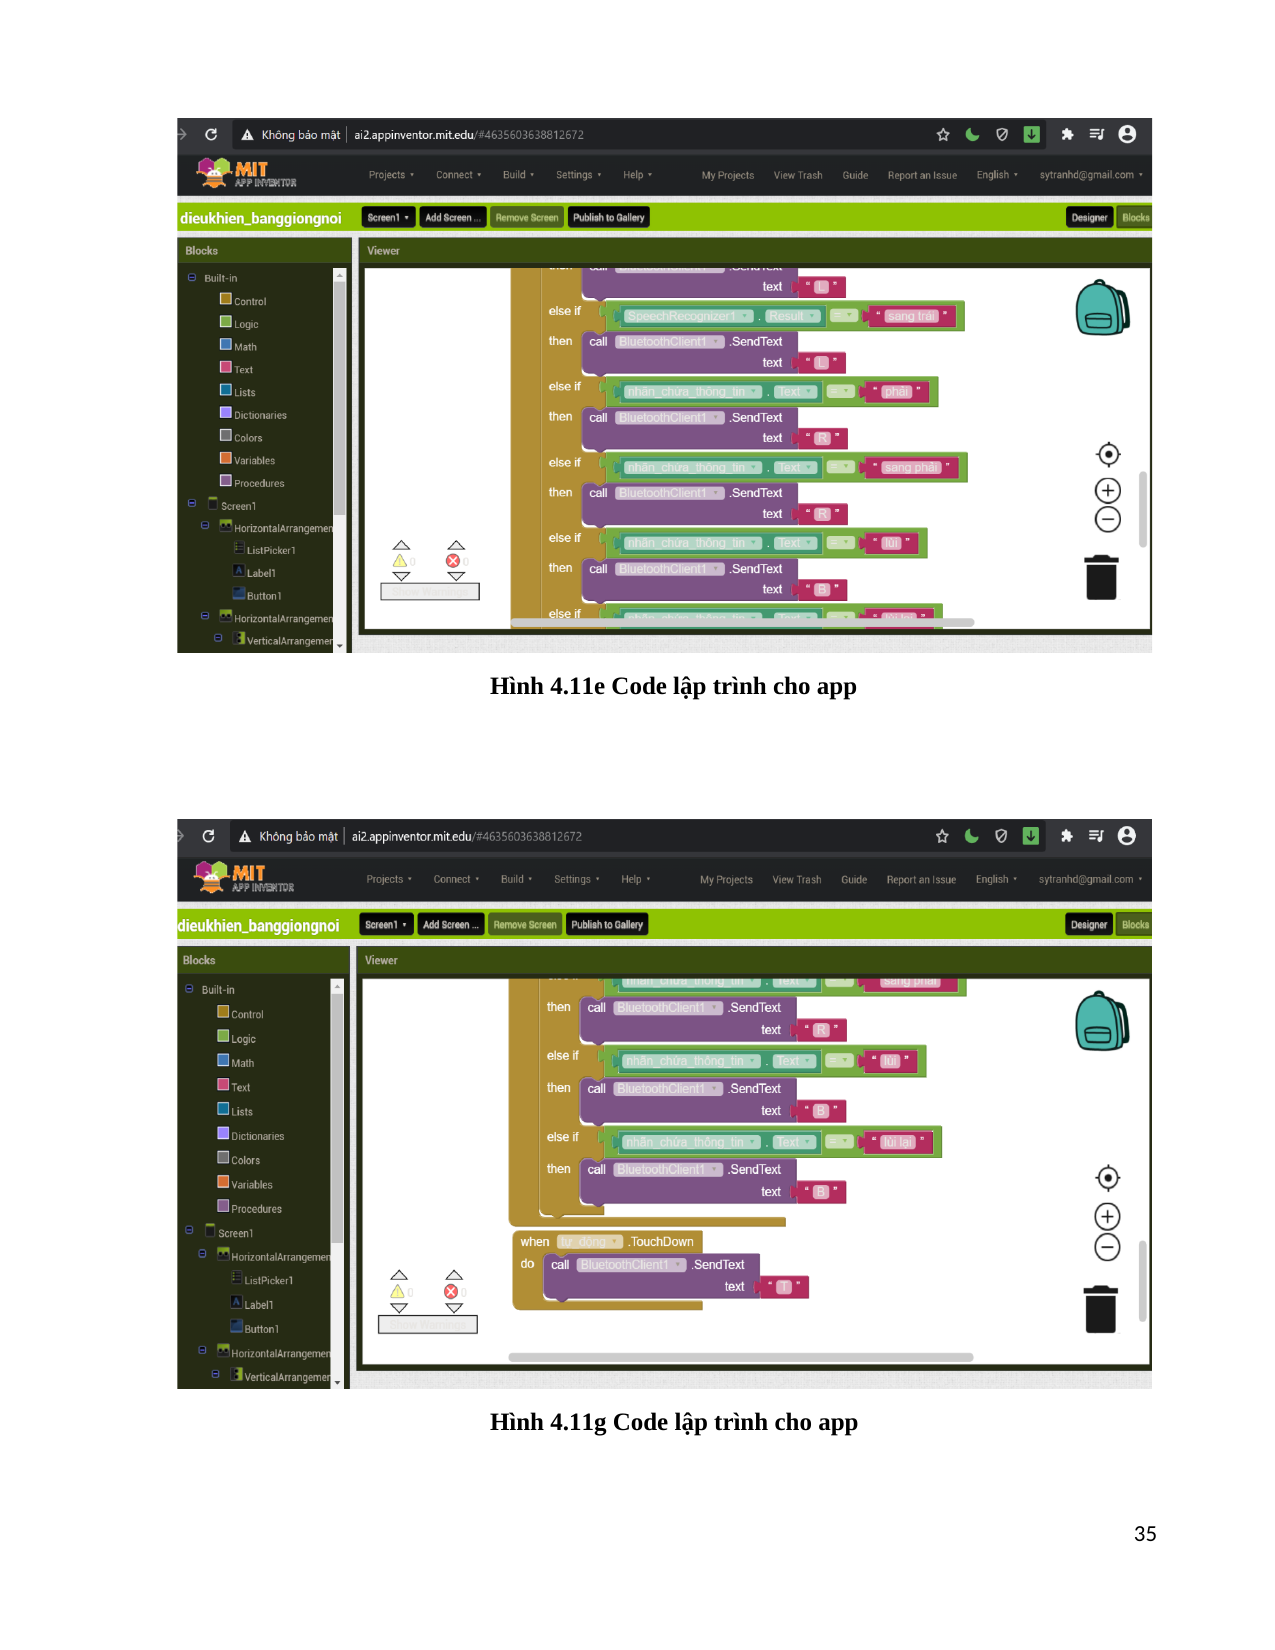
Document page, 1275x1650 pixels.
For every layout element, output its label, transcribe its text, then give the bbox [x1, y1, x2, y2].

text Hình 4.11g Code lập trình cho app [177, 1407, 1157, 1436]
picture [177, 819, 1152, 1389]
picture [177, 118, 1153, 653]
text Hình 4.11e Code lập trình cho app [177, 671, 1157, 700]
